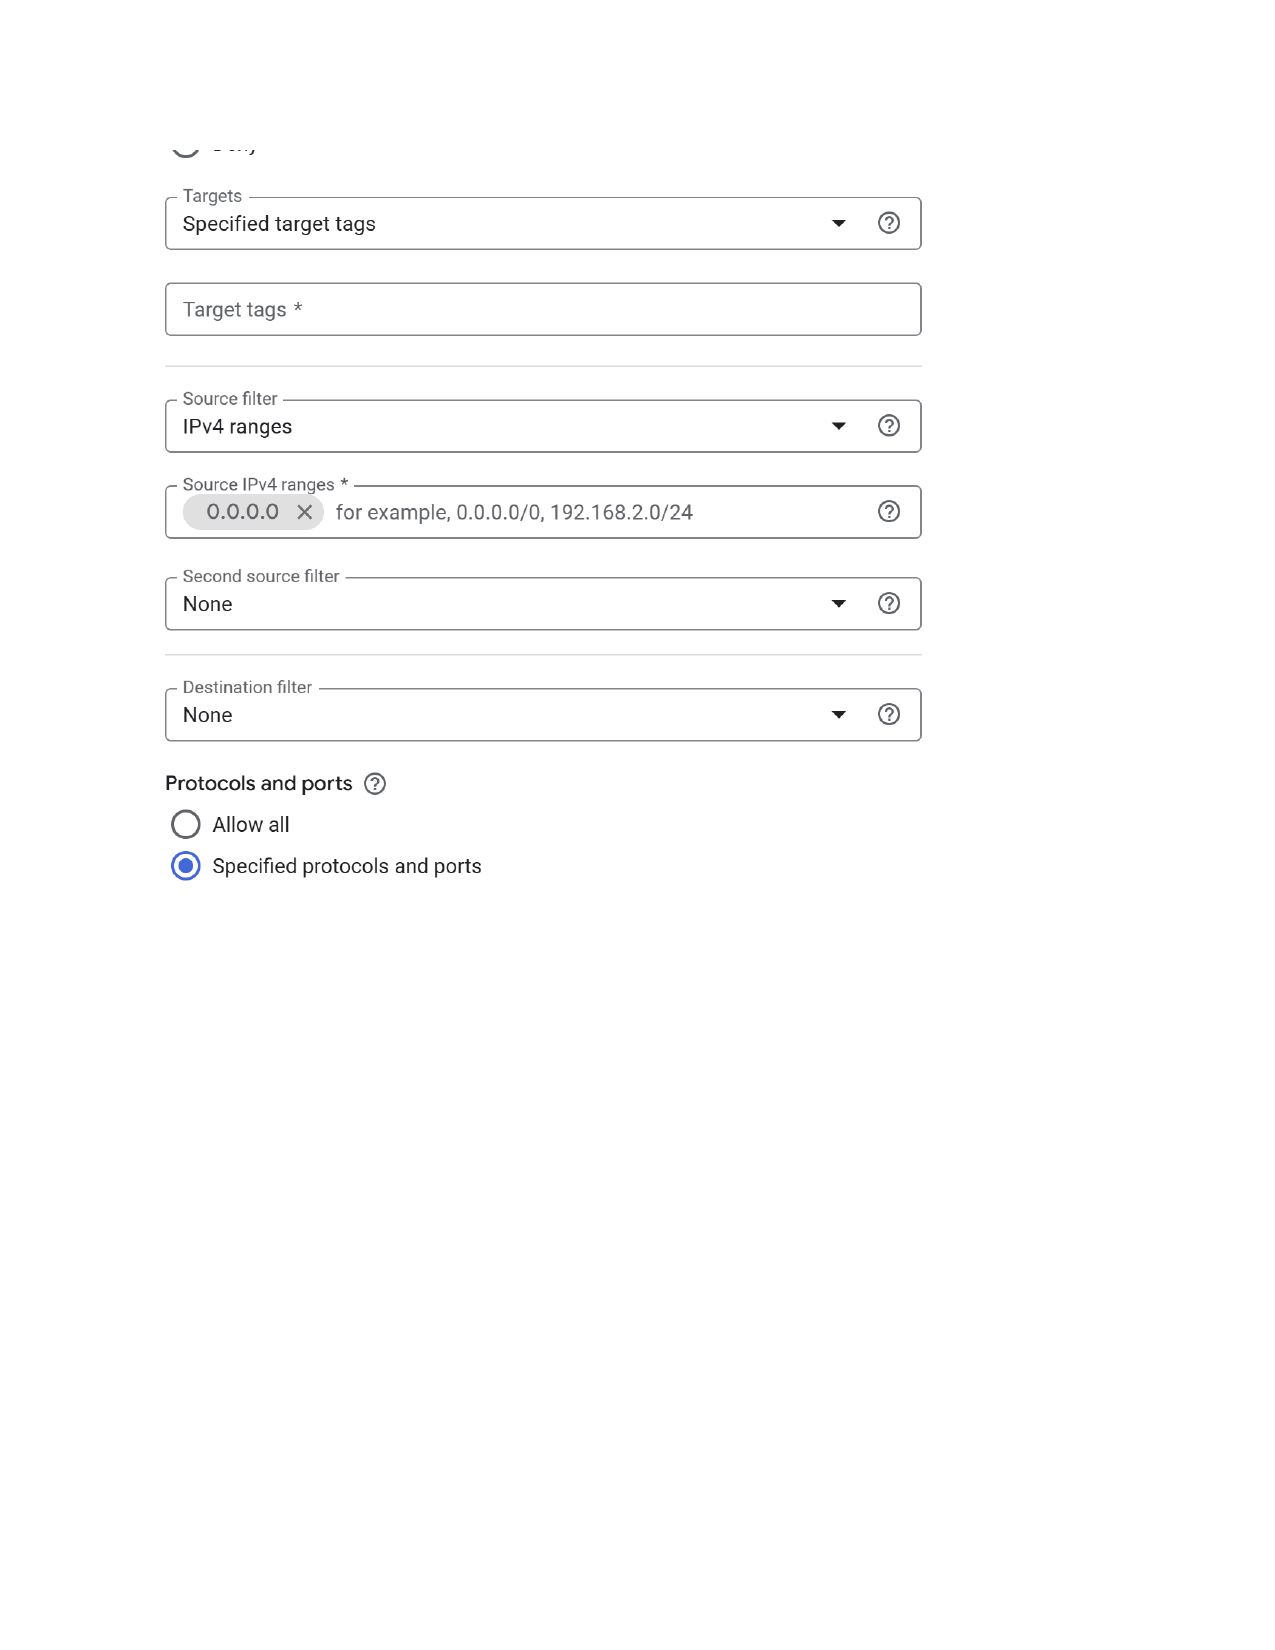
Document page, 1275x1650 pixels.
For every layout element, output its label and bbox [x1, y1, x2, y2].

picture [150, 150, 1125, 892]
